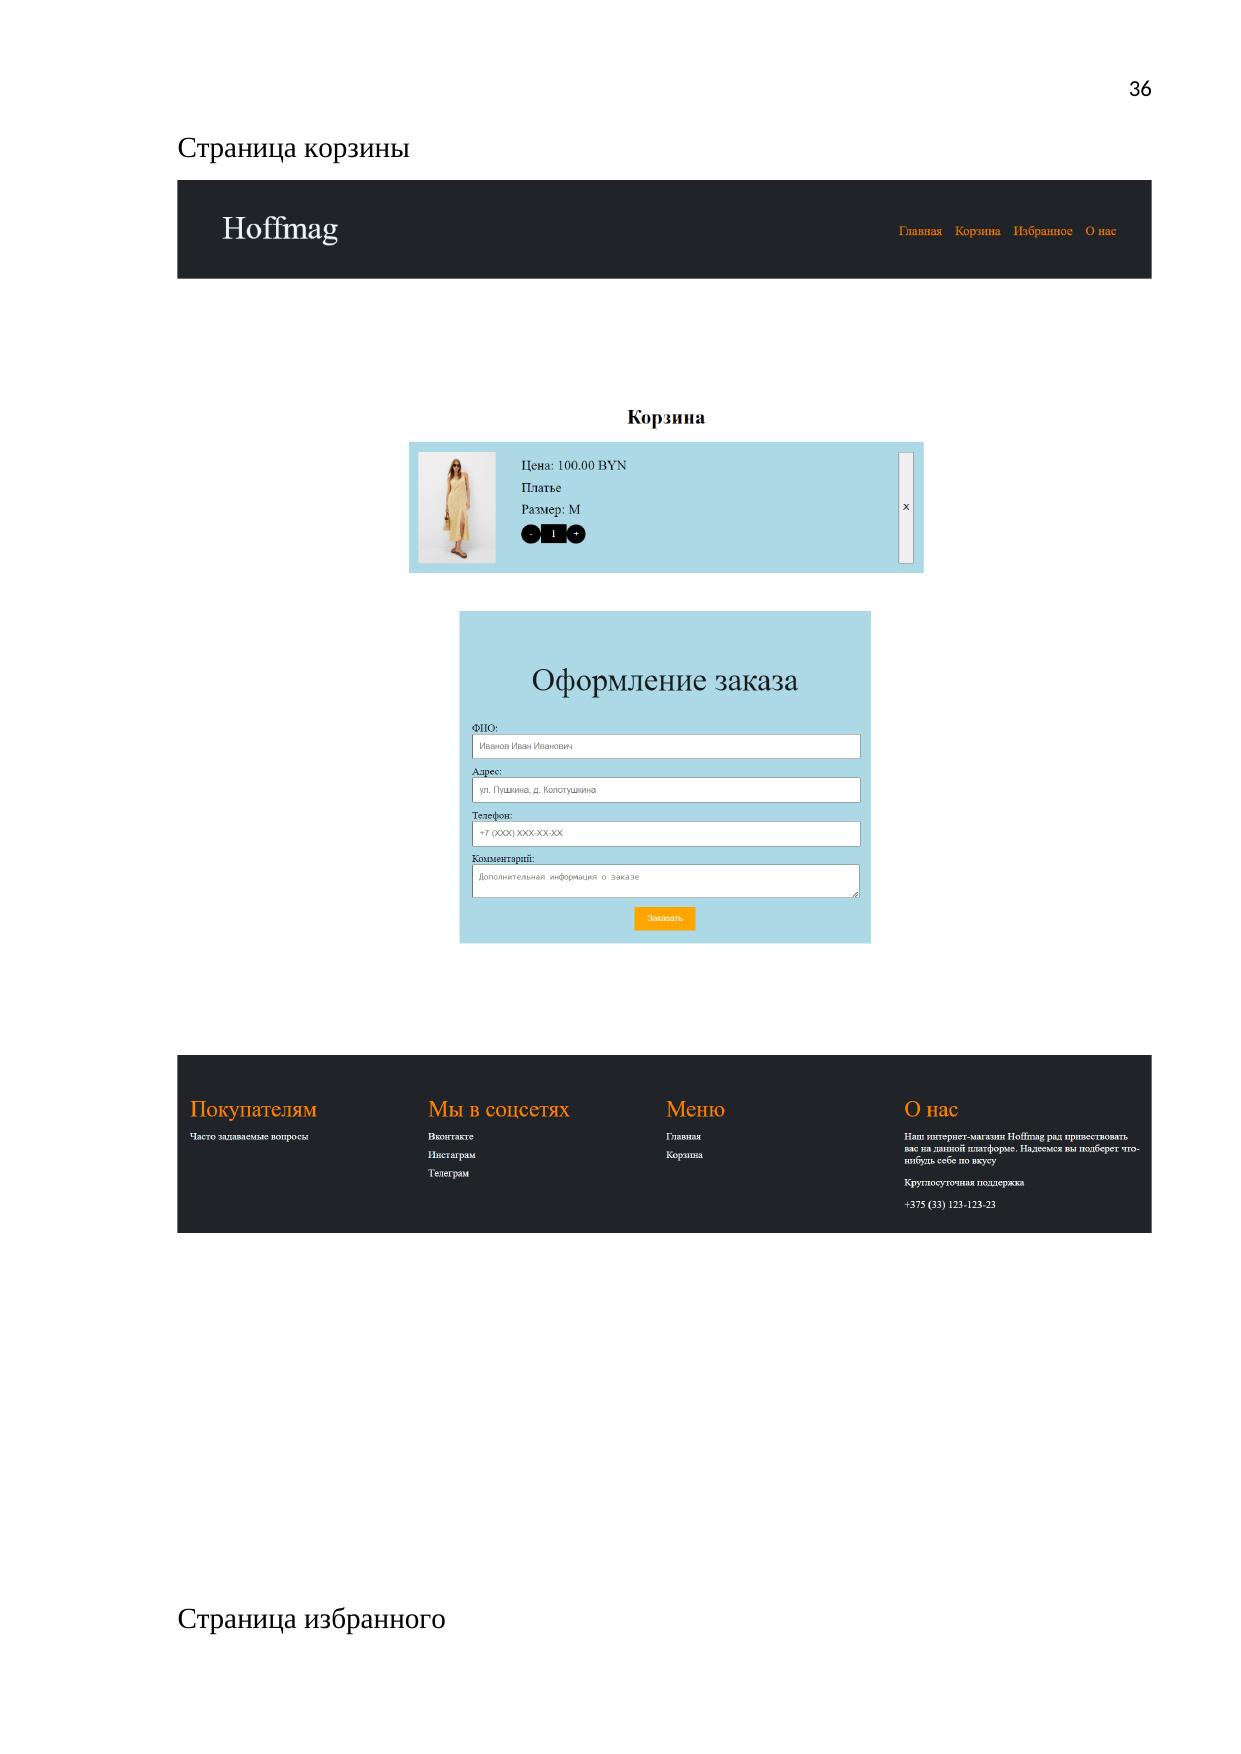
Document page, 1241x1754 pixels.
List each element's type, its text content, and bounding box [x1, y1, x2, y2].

picture [177, 180, 1152, 581]
picture [177, 597, 1152, 1233]
text Страница избранного [177, 1601, 1152, 1635]
text Страница корзины [177, 130, 1152, 163]
